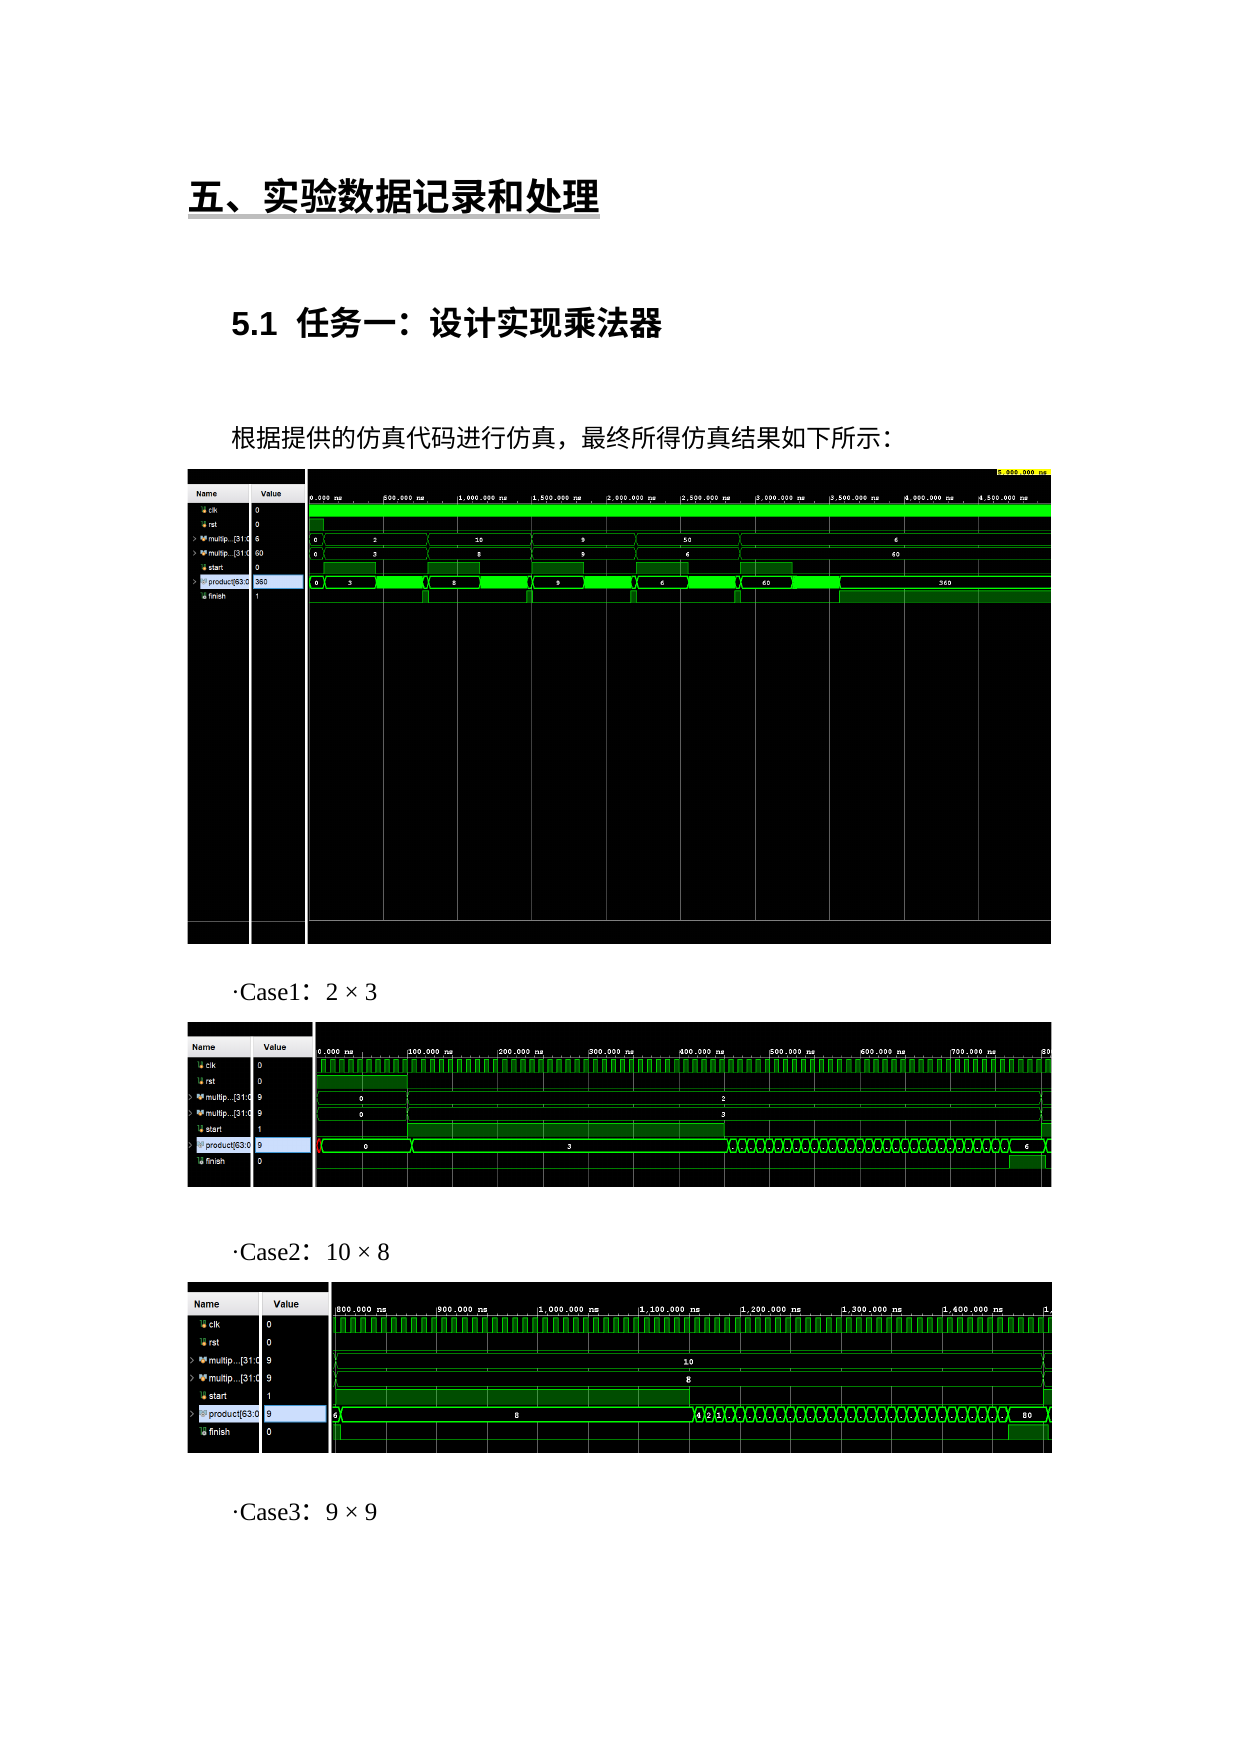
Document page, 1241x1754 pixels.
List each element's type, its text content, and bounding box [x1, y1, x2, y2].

picture [187, 1022, 1052, 1187]
subtitle 五、实验数据记录和处理 [187, 162, 1053, 227]
text 根据提供的仿真代码进行仿真，最终所得仿真结果如下所示： [187, 404, 1053, 469]
text ·Case2：10 × 8 [187, 1217, 1053, 1282]
picture [187, 469, 1051, 944]
text ·Case1：2 × 3 [187, 957, 1053, 1022]
text ·Case3：9 × 9 [187, 1477, 1053, 1542]
picture [187, 1282, 1052, 1453]
subtitle 5.1 任务一：设计实现乘法器 [187, 288, 1053, 353]
